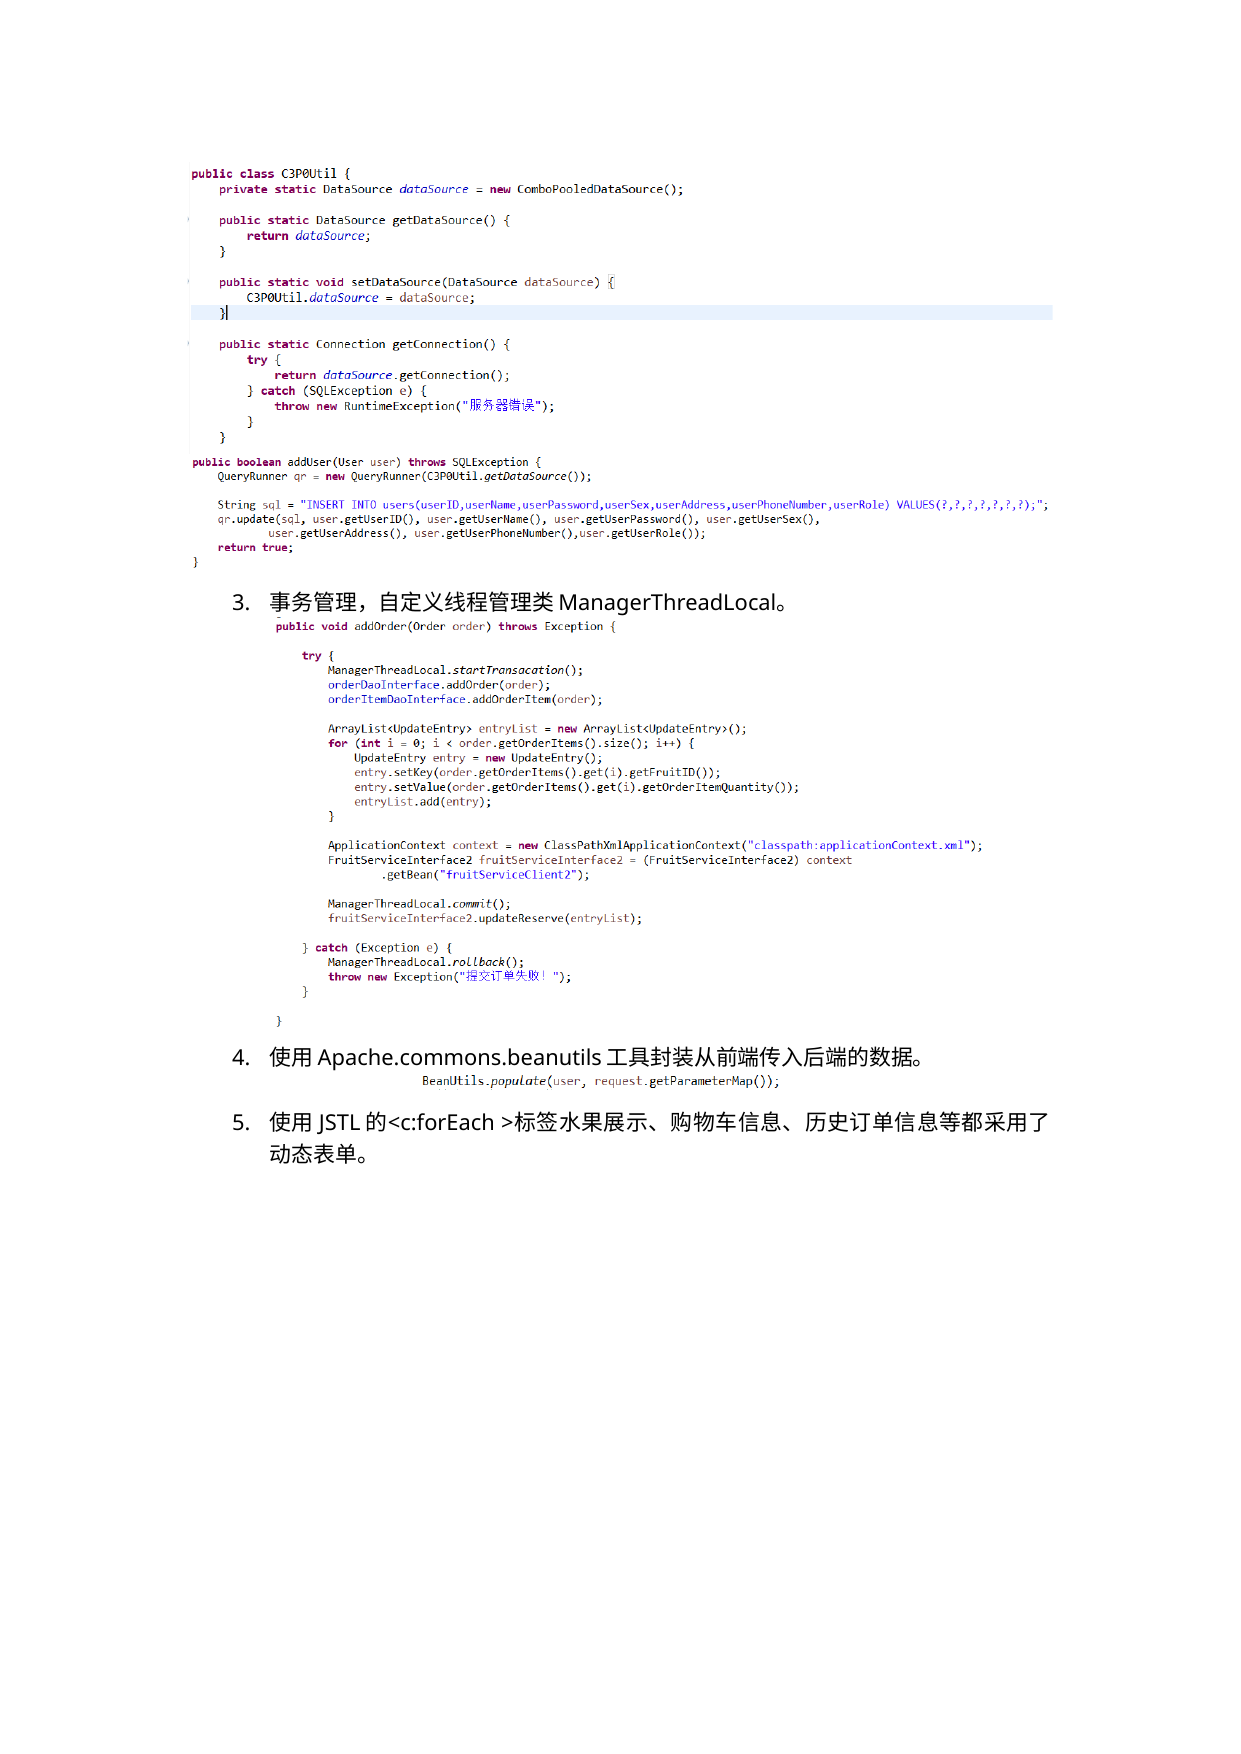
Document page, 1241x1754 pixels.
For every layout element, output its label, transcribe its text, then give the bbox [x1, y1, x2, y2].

list 使用Apache.commons.beanutils工具封装从前端传入后端的数据。 [232, 1039, 1053, 1072]
picture [252, 617, 988, 1035]
picture [343, 1072, 1196, 1090]
picture [187, 162, 1053, 570]
list 事务管理，自定义线程管理类ManagerThreadLocal。 [232, 584, 1053, 617]
list 使用JSTL的<c:forEach >标签水果展示、购物车信息、历史订单信息等都采用了动态表单。 [232, 1104, 1053, 1169]
